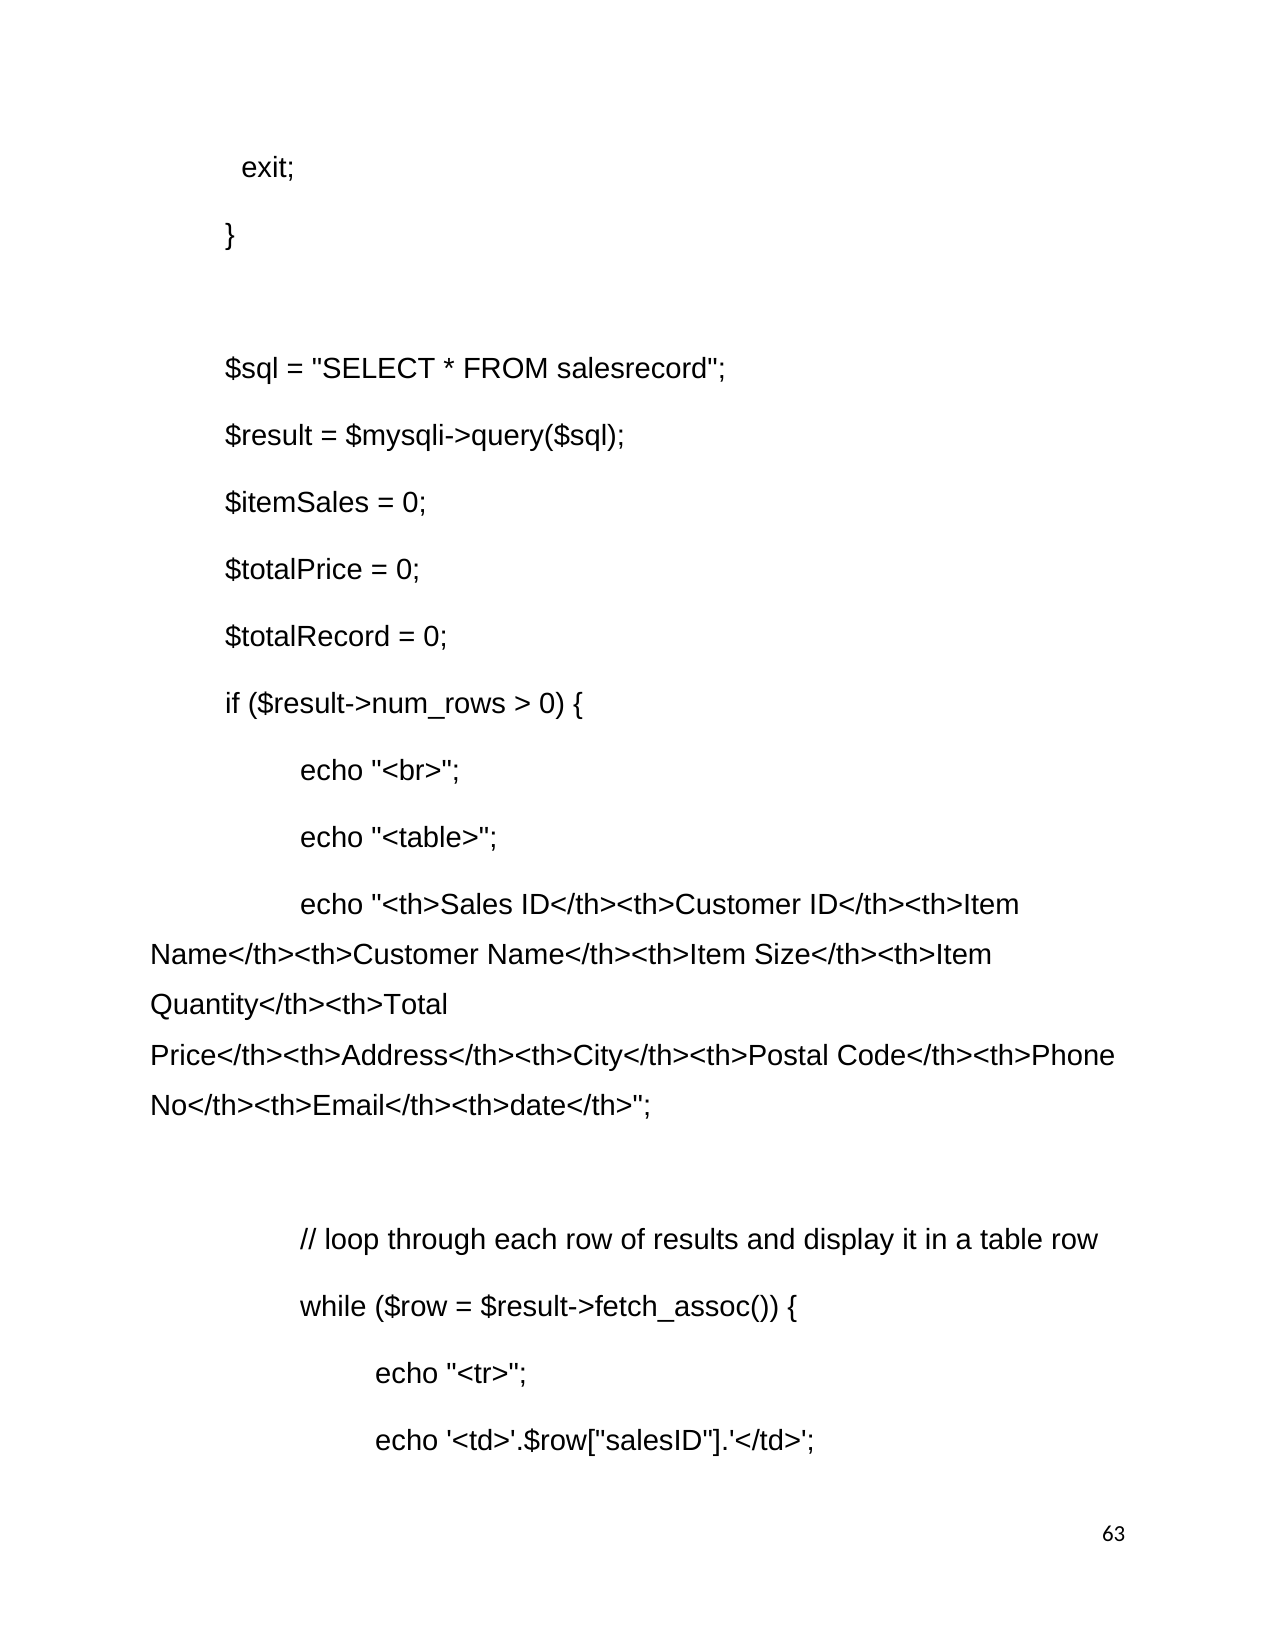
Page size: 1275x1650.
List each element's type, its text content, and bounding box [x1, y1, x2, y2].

text if ($result->num_rows > 0) { [150, 686, 1125, 719]
text while ($row = $result->fetch_assoc()) { [150, 1289, 1125, 1322]
text $sql = "SELECT * FROM salesrecord"; [150, 351, 1125, 384]
text // loop through each row of results and display it in a table row [150, 1222, 1125, 1256]
text $totalRecord = 0; [150, 619, 1125, 652]
text } [150, 217, 1125, 251]
text echo "<table>"; [150, 820, 1125, 853]
text $itemSales = 0; [150, 485, 1125, 518]
text echo "<tr>"; [150, 1356, 1125, 1389]
text $result = $mysqli->query($sql); [150, 418, 1125, 451]
text echo '<td>'.$row["salesID"].'</td>'; [150, 1423, 1125, 1456]
text exit; [150, 150, 1125, 183]
text $totalPrice = 0; [150, 552, 1125, 585]
text echo "<th>Sales ID</th><th>Customer ID</th><th>Item Name</th><th>Customer Name</th><th>Item Size</th><th>Item Quantity</th><th>Total Price</th><th>Address</th><th>City</th><th>Postal Code</th><th>Phone No</th><th>Email</th><th>date</th>"; [150, 887, 1125, 1122]
text echo "<br>"; [150, 753, 1125, 786]
